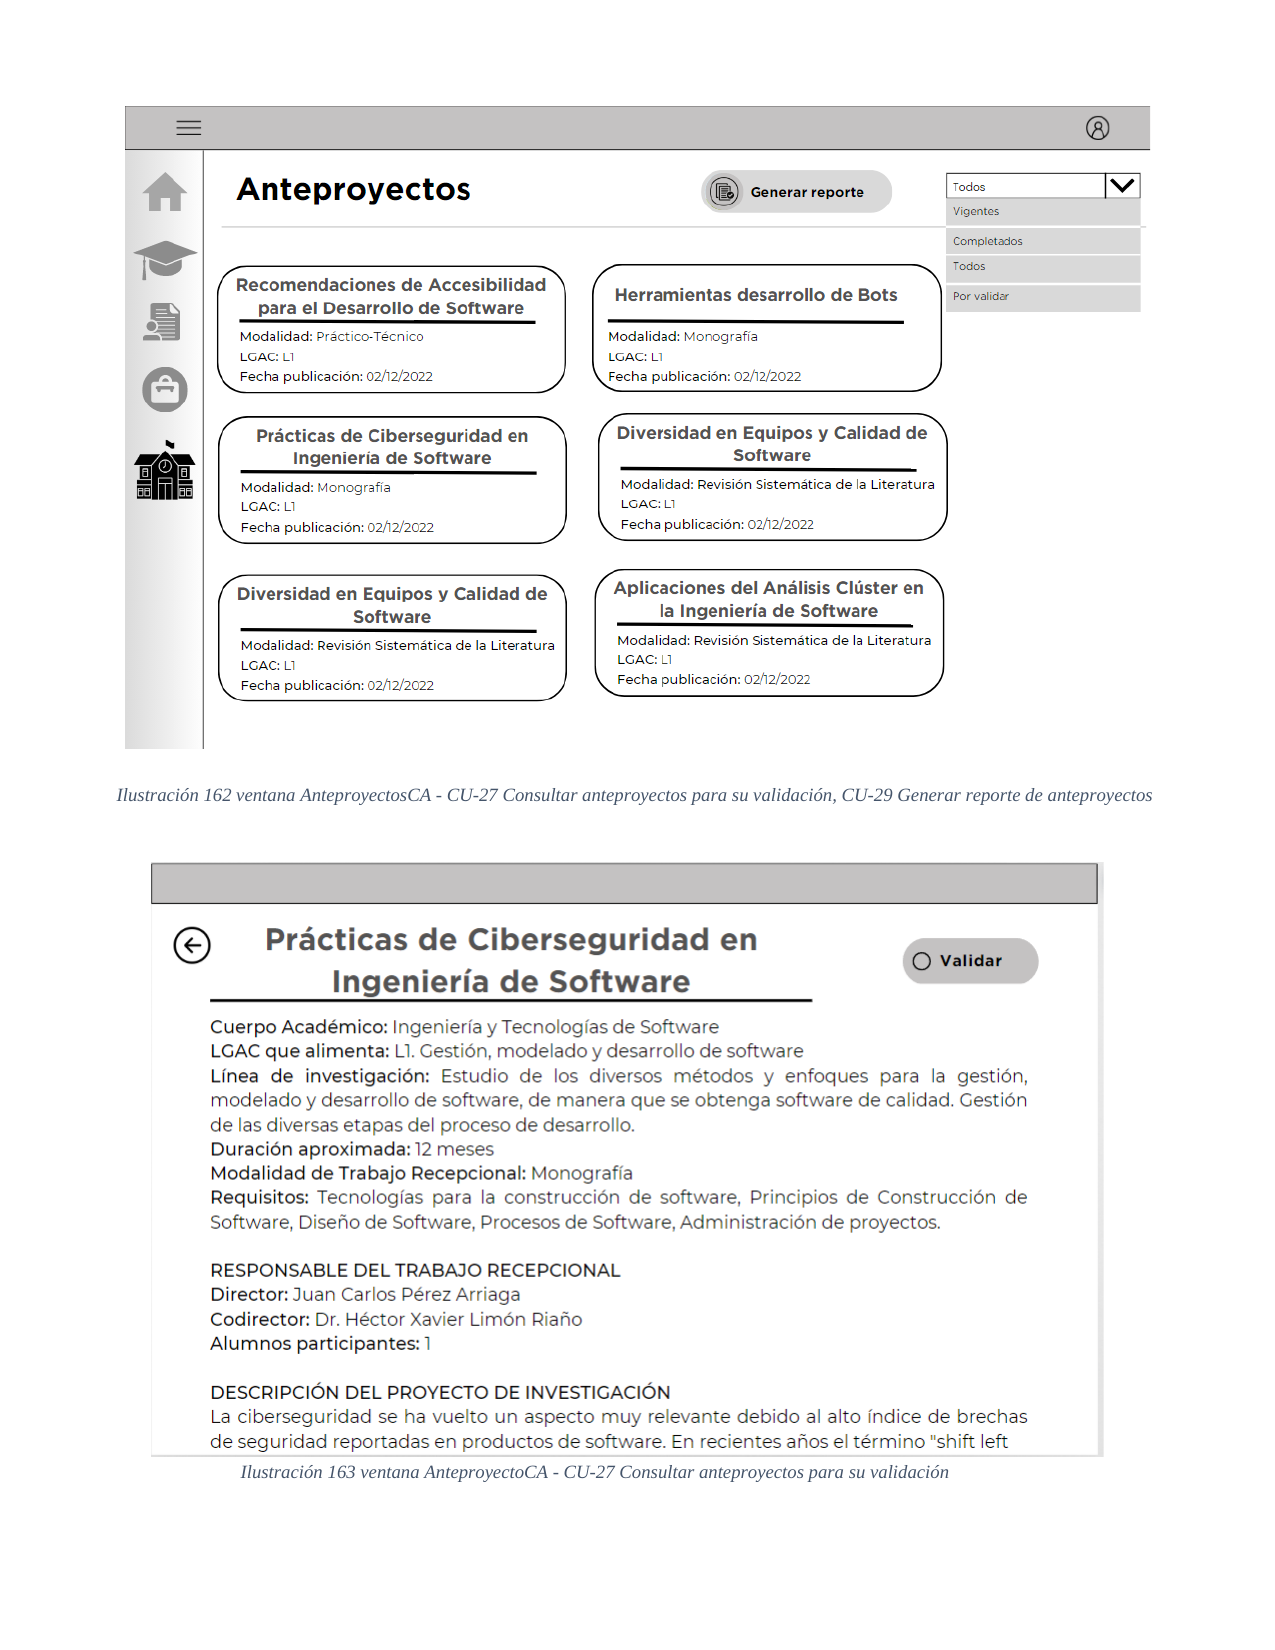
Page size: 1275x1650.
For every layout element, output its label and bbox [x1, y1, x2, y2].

picture [125, 106, 1150, 749]
picture [151, 862, 1104, 1457]
